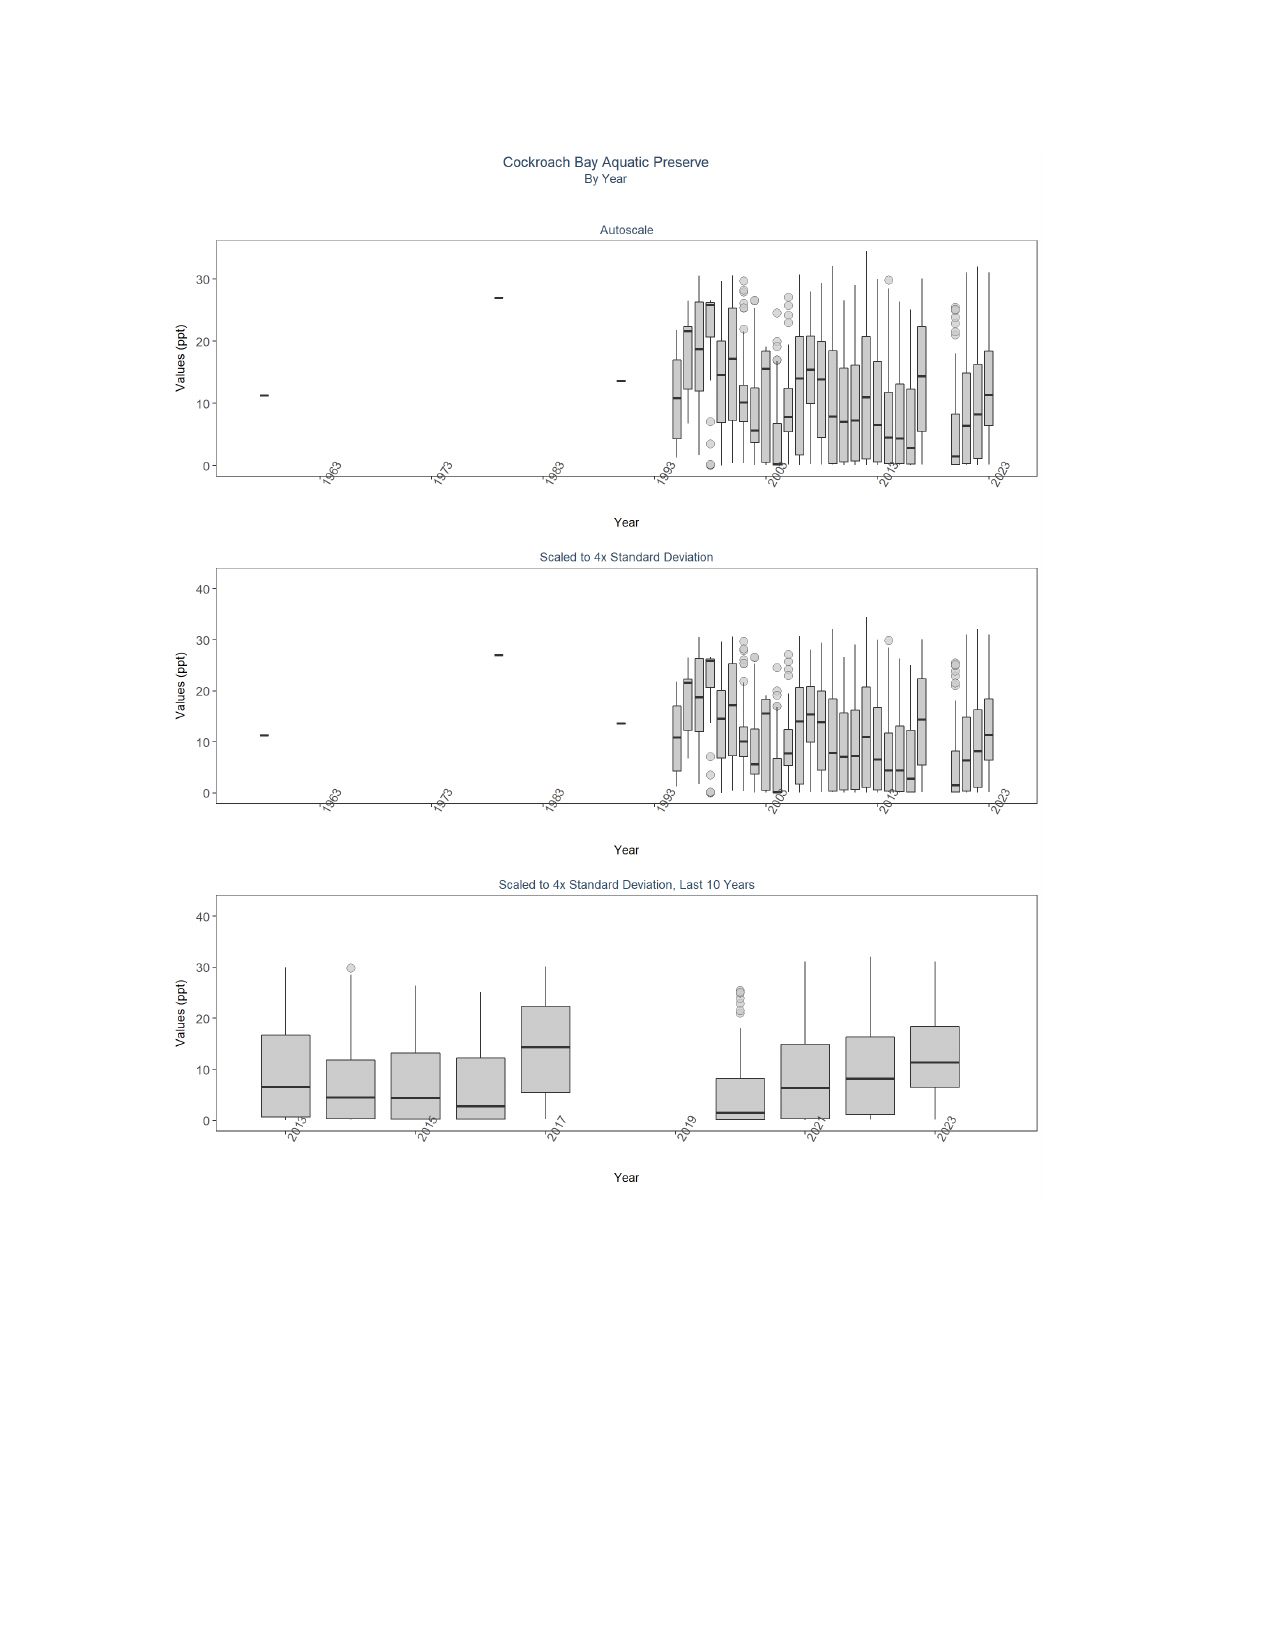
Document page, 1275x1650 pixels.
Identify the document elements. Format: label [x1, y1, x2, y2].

picture [168, 150, 1044, 1200]
